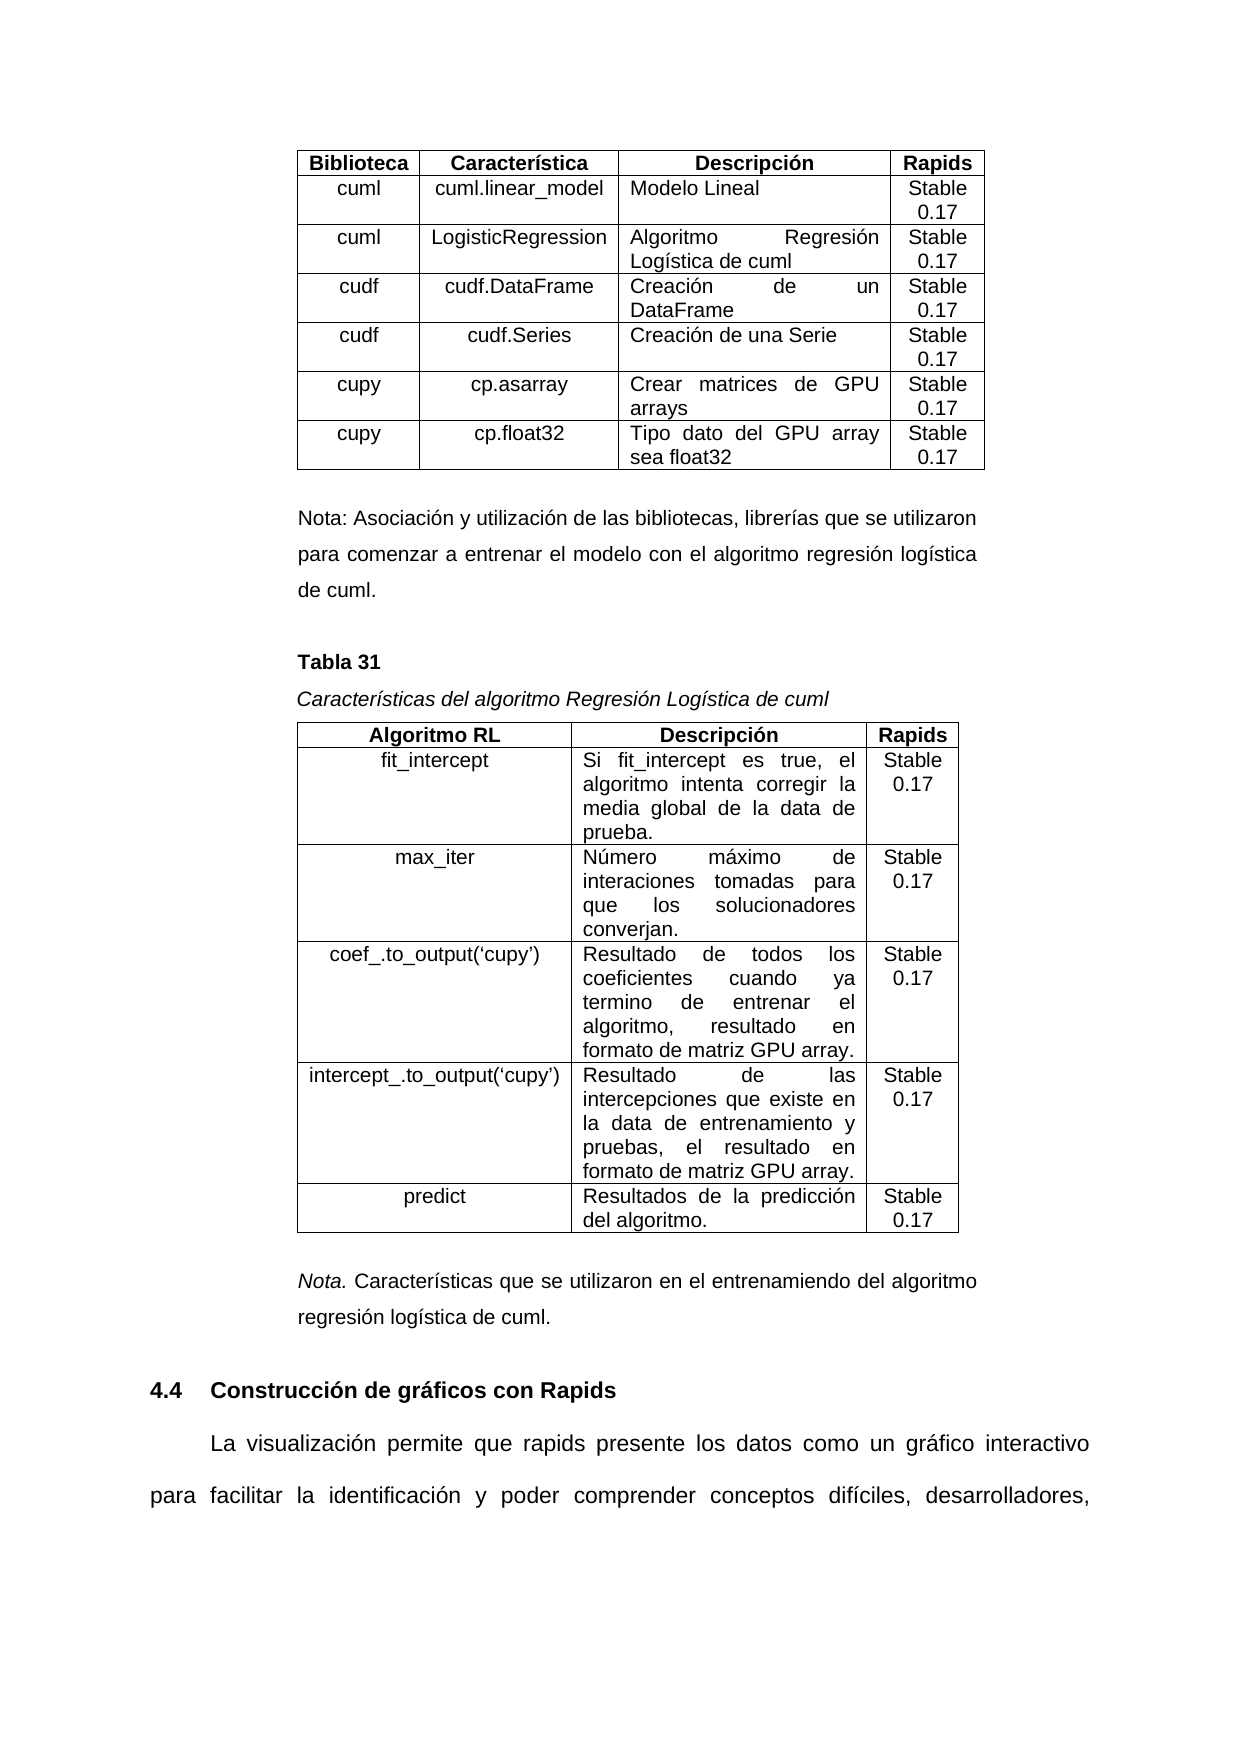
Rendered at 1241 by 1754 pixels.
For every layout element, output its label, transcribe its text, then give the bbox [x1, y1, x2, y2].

table_cell Creación de un DataFrame [619, 274, 890, 322]
table_cell coef_.to_output(‘cupy’) [298, 942, 571, 1062]
table_cell cuml [298, 225, 419, 273]
table_cell Resultado de las intercepciones que existe en la data de entrenamiento y pruebas, el resultado en formato de matriz GPU array. [572, 1063, 866, 1183]
table_cell Resultado de todos los coeficientes cuando ya termino de entrenar el algoritmo, resultado en formato de matriz GPU array. [572, 942, 866, 1062]
table_cell cudf.Series [420, 323, 618, 371]
table_cell max_iter [298, 845, 571, 941]
table_cell Stable 0.17 [867, 1063, 958, 1183]
table_cell Si fit_intercept es true, el algoritmo intenta corregir la media global de la data de prueba. [572, 748, 866, 844]
table_header Descripción [619, 151, 890, 175]
table_cell cupy [298, 372, 419, 420]
table_header Biblioteca [298, 151, 419, 175]
table_cell Stable 0.17 [867, 1184, 958, 1232]
table_cell cudf [298, 323, 419, 371]
table_cell Tipo dato del GPU array sea float32 [619, 421, 890, 469]
table_cell Modelo Lineal [619, 176, 890, 224]
table_cell LogisticRegression [420, 225, 618, 273]
table_cell cudf.DataFrame [420, 274, 618, 322]
table_cell Stable 0.17 [891, 274, 984, 322]
table_cell Resultados de la predicción del algoritmo. [572, 1184, 866, 1232]
table_cell Algoritmo Regresión Logística de cuml [619, 225, 890, 273]
table_cell Stable 0.17 [891, 176, 984, 224]
text Nota. Características que se utilizaron en el entrenamiendo del algoritmo regresión logística de cuml. [298, 1269, 978, 1329]
table_cell Stable 0.17 [891, 225, 984, 273]
table_cell Número máximo de interaciones tomadas para que los solucionadores converjan. [572, 845, 866, 941]
table_cell Stable 0.17 [891, 421, 984, 469]
table_cell Stable 0.17 [867, 748, 958, 844]
table_header Algoritmo RL [298, 723, 571, 747]
table_cell cudf [298, 274, 419, 322]
table_cell predict [298, 1184, 571, 1232]
table_header Rapids [867, 723, 958, 747]
text Tabla 31 [239, 650, 1090, 674]
table_cell Stable 0.17 [867, 942, 958, 1062]
table_cell cuml [298, 176, 419, 224]
table_cell Stable 0.17 [891, 372, 984, 420]
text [150, 1429, 1090, 1508]
table_cell cp.asarray [420, 372, 618, 420]
text Nota: Asociación y utilización de las bibliotecas, librerías que se utilizaron para comenzar a entrenar el modelo con el algoritmo regresión logística de cuml. [298, 506, 978, 602]
subtitle Construcción de gráficos con Rapids [150, 1377, 1090, 1403]
table_cell Stable 0.17 [891, 323, 984, 371]
table_header Rapids [891, 151, 984, 175]
table_cell Creación de una Serie [619, 323, 890, 371]
table_cell intercept_.to_output(‘cupy’) [298, 1063, 571, 1183]
table_cell Crear matrices de GPU arrays [619, 372, 890, 420]
table_header Descripción [572, 723, 866, 747]
table_cell fit_intercept [298, 748, 571, 844]
table_cell Stable 0.17 [867, 845, 958, 941]
table_header Característica [420, 151, 618, 175]
table_cell cuml.linear_model [420, 176, 618, 224]
table_cell cupy [298, 421, 419, 469]
text Características del algoritmo Regresión Logística de cuml [239, 686, 1090, 710]
table_cell cp.float32 [420, 421, 618, 469]
